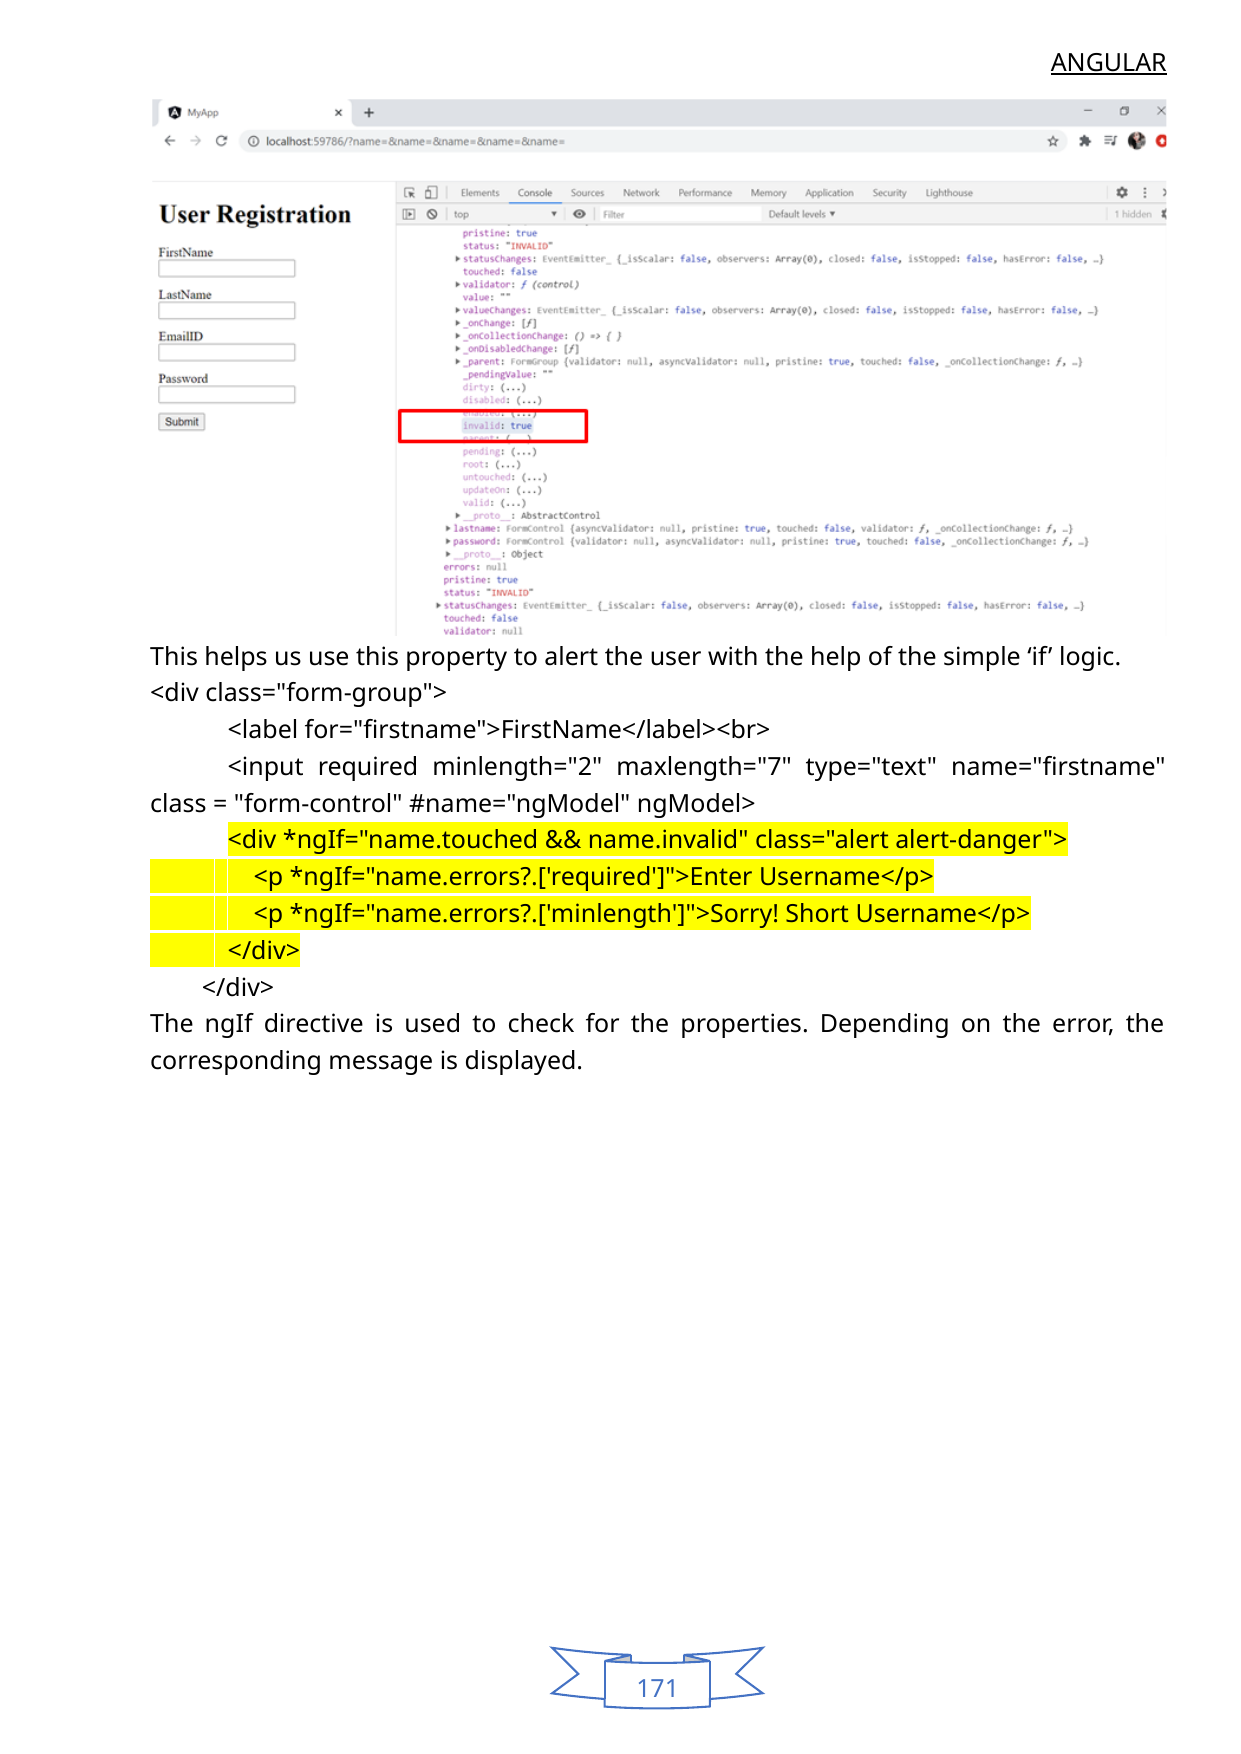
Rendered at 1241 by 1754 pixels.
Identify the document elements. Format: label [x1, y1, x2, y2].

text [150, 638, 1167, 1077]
picture [150, 97, 1167, 636]
